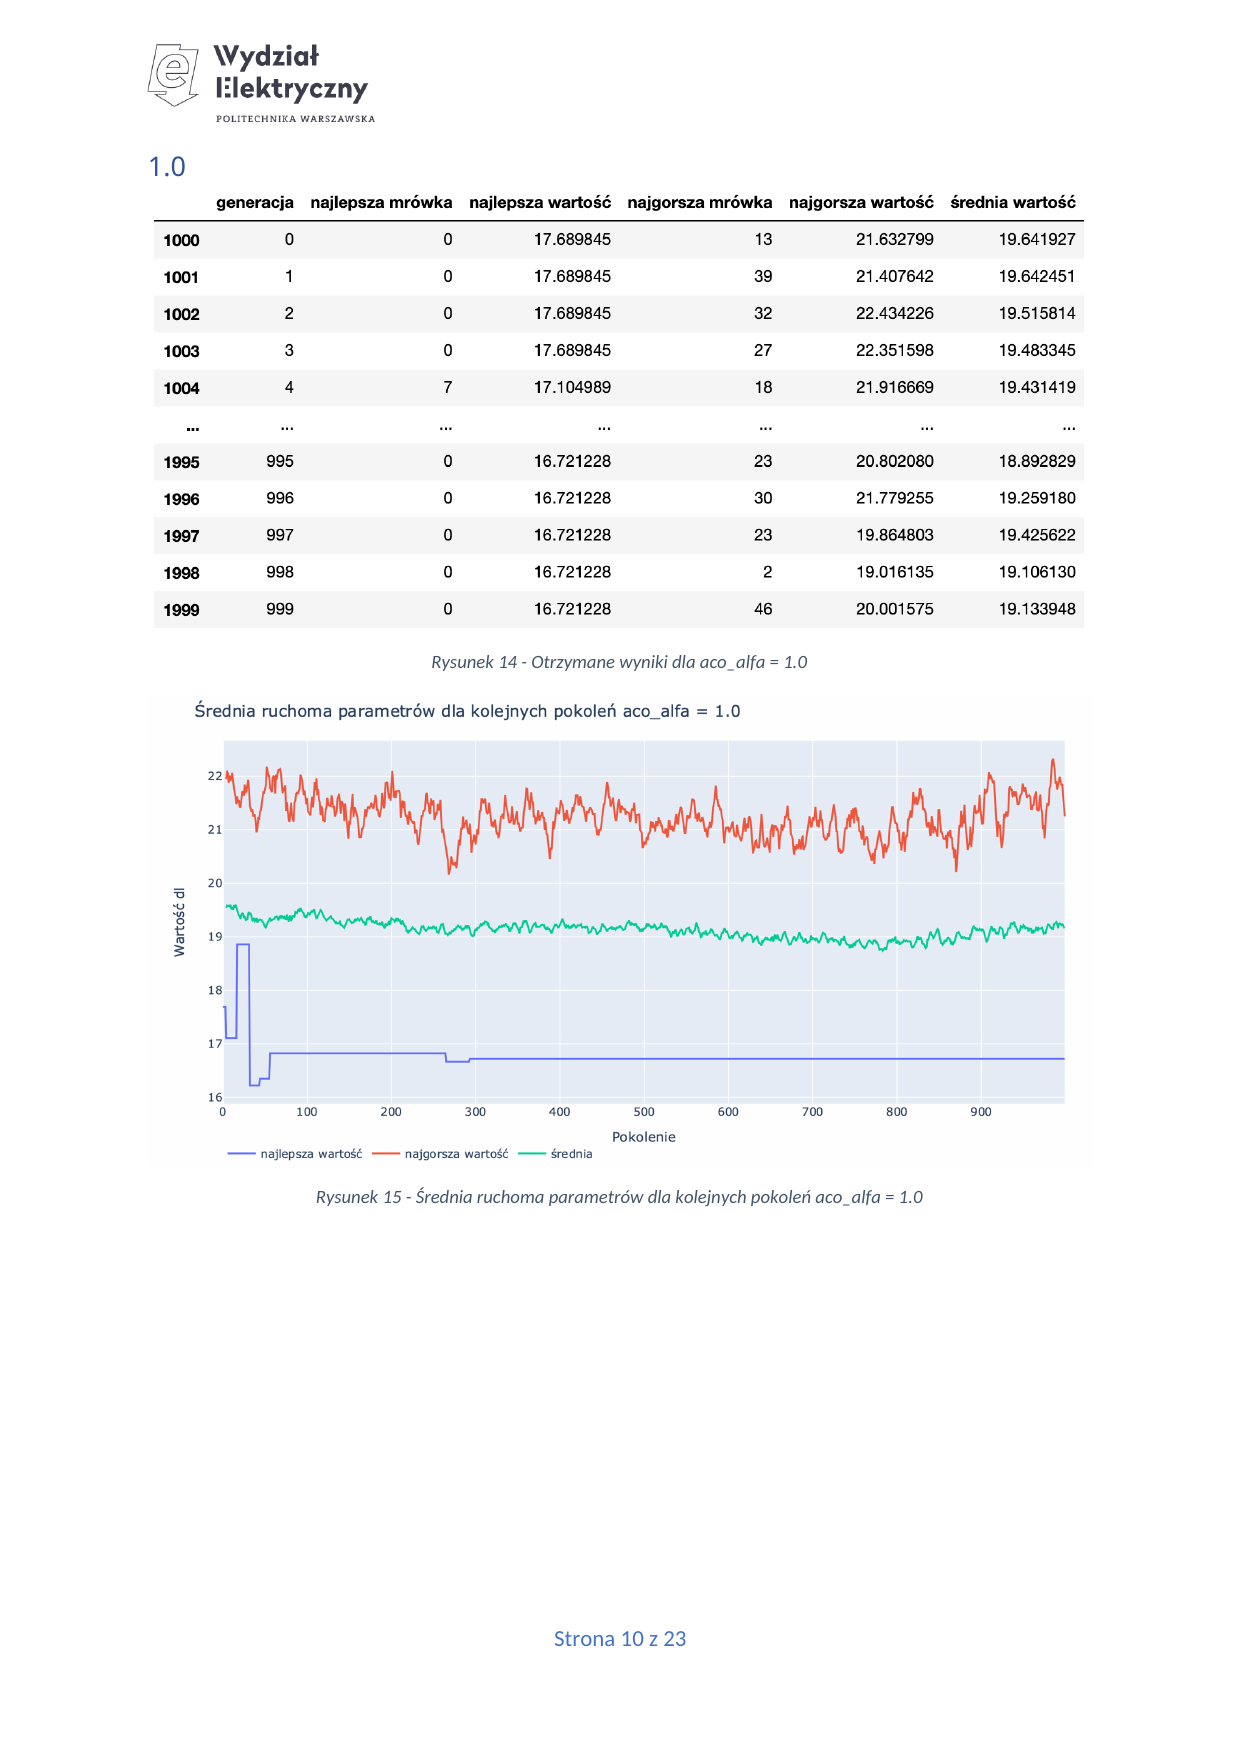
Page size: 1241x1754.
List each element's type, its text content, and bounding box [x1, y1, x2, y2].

text Rysunek 14 - Otrzymane wyniki dla aco_alfa = 1.0 [148, 650, 1093, 673]
picture [147, 187, 1093, 632]
subtitle 1.0 [148, 148, 1093, 184]
text Rysunek 15 - Średnia ruchoma parametrów dla kolejnych pokoleń aco_alfa = 1.0 [148, 1185, 1093, 1208]
picture [147, 693, 1093, 1167]
picture [147, 44, 375, 122]
